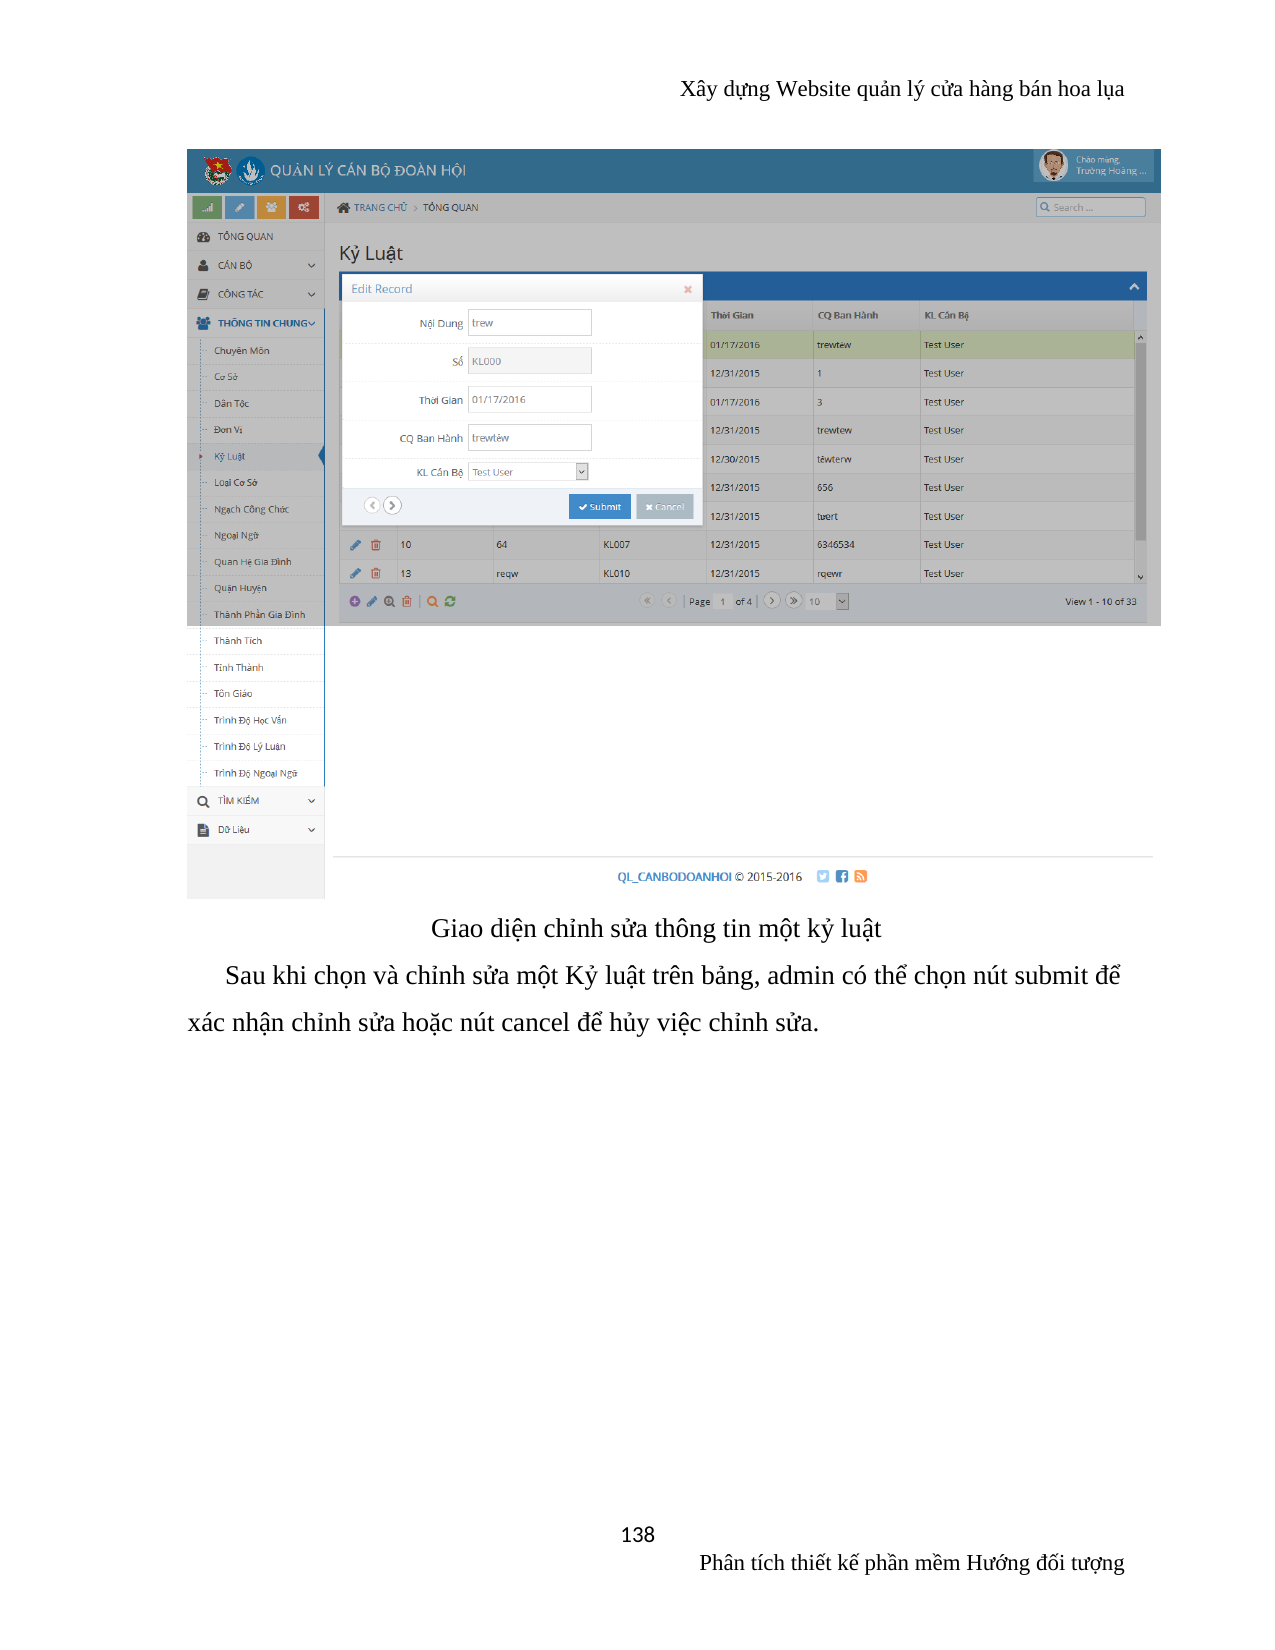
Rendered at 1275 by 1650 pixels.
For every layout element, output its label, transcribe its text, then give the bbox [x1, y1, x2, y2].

list Giao diện chỉnh sửa thông tin một kỷ luật [187, 912, 1125, 944]
list Sau khi chọn và chỉnh sửa một Kỷ luật trên bảng, admin có thể chọn nút submit để xác nhận chỉnh sửa hoặc nút cancel để hủy việc chỉnh sửa. [187, 959, 1125, 1037]
picture [187, 149, 1161, 899]
